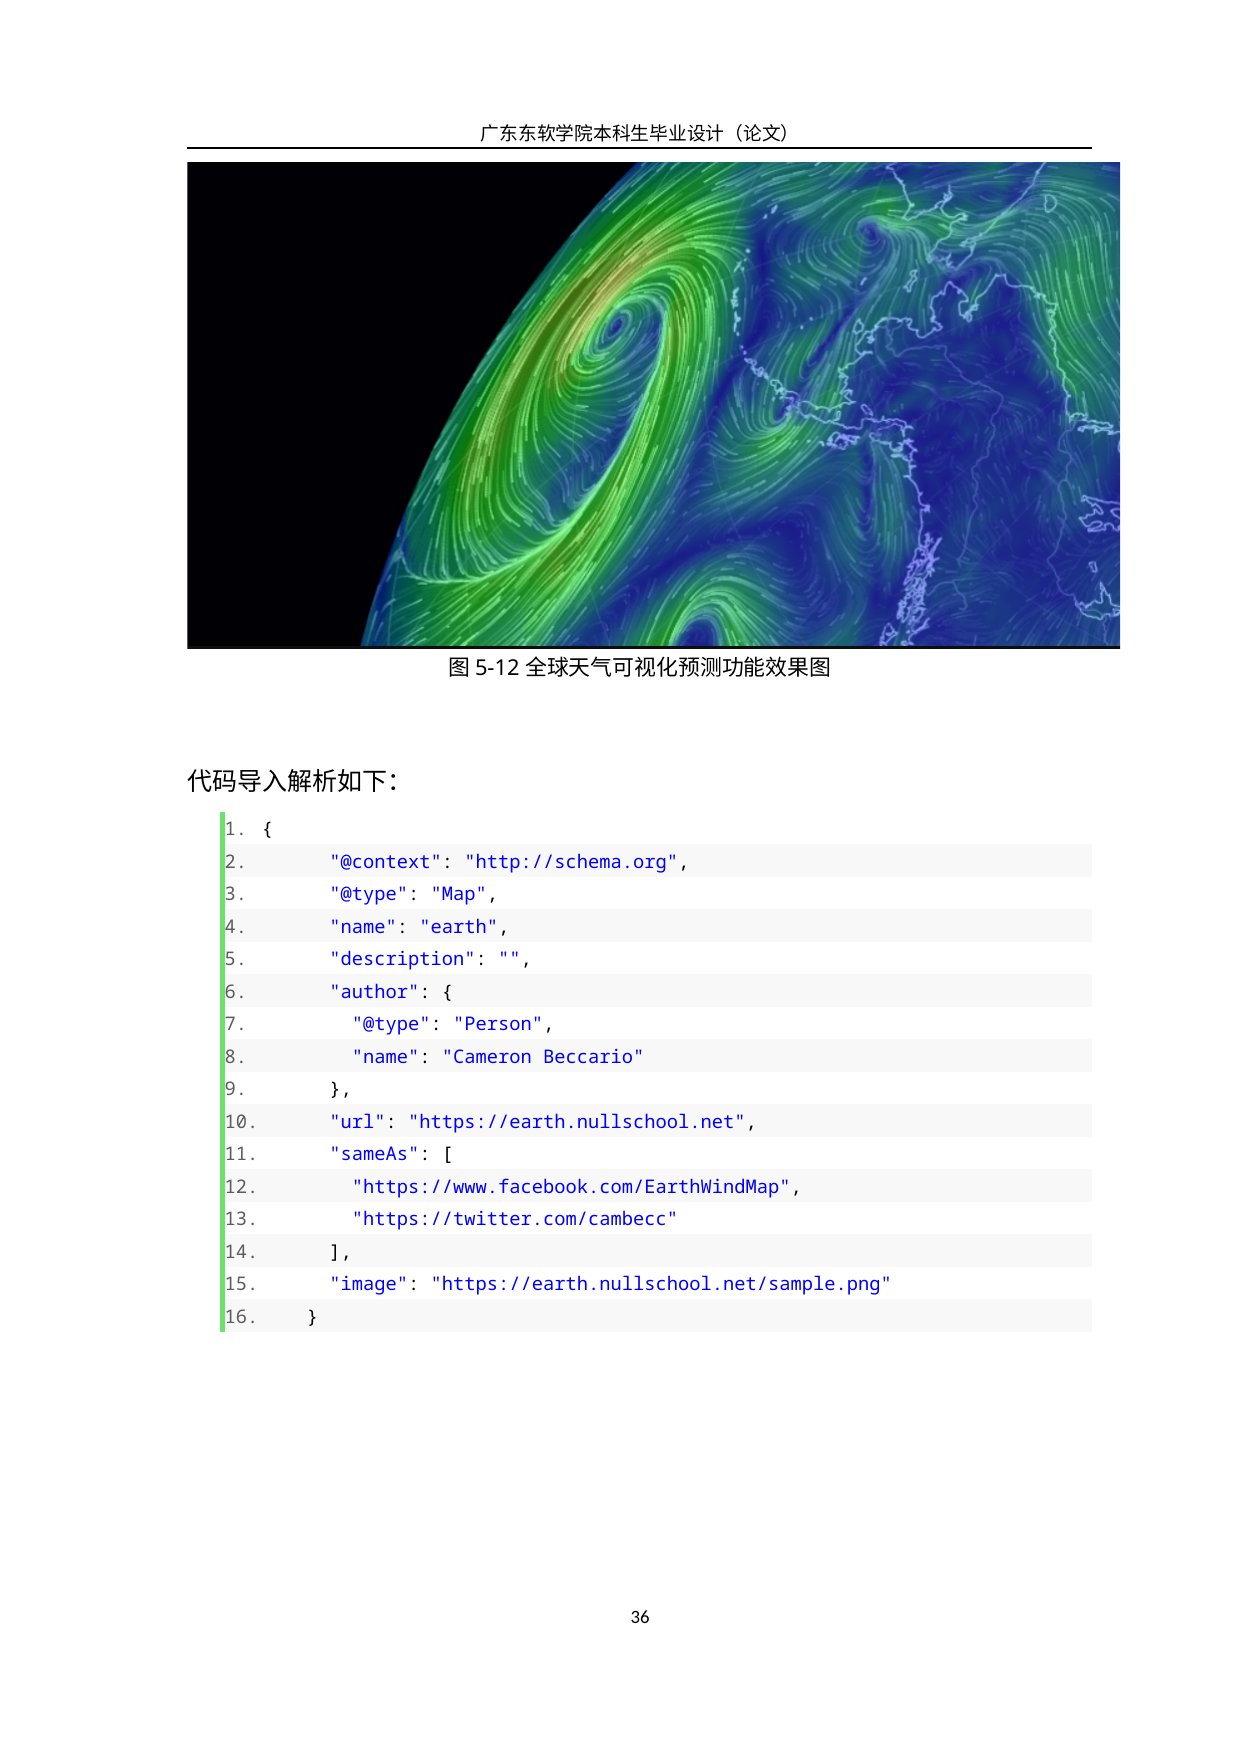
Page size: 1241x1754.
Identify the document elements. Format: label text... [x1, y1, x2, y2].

list } [225, 1299, 1092, 1332]
list "@context": "http://schema.org", [225, 844, 1092, 877]
list "https://www.facebook.com/EarthWindMap", [225, 1169, 1092, 1202]
list ], [225, 1234, 1092, 1267]
list "sameAs": [ [225, 1137, 1092, 1169]
text 图5-12 全球天气可视化预测功能效果图 [187, 649, 1092, 682]
list "name": "Cameron Beccario" [225, 1039, 1092, 1072]
list "name": "earth", [225, 909, 1092, 942]
list "author": { [225, 974, 1092, 1007]
list "description": "", [225, 942, 1092, 974]
list }, [225, 1072, 1092, 1104]
list { [225, 812, 1092, 844]
list "@type": "Map", [225, 877, 1092, 909]
list "@type": "Person", [225, 1007, 1092, 1039]
picture [187, 162, 1121, 649]
text 代码导入解析如下： [187, 747, 1092, 812]
list "image": "https://earth.nullschool.net/sample.png" [225, 1267, 1092, 1299]
list "https://twitter.com/cambecc" [225, 1202, 1092, 1234]
list "url": "https://earth.nullschool.net", [225, 1104, 1092, 1137]
